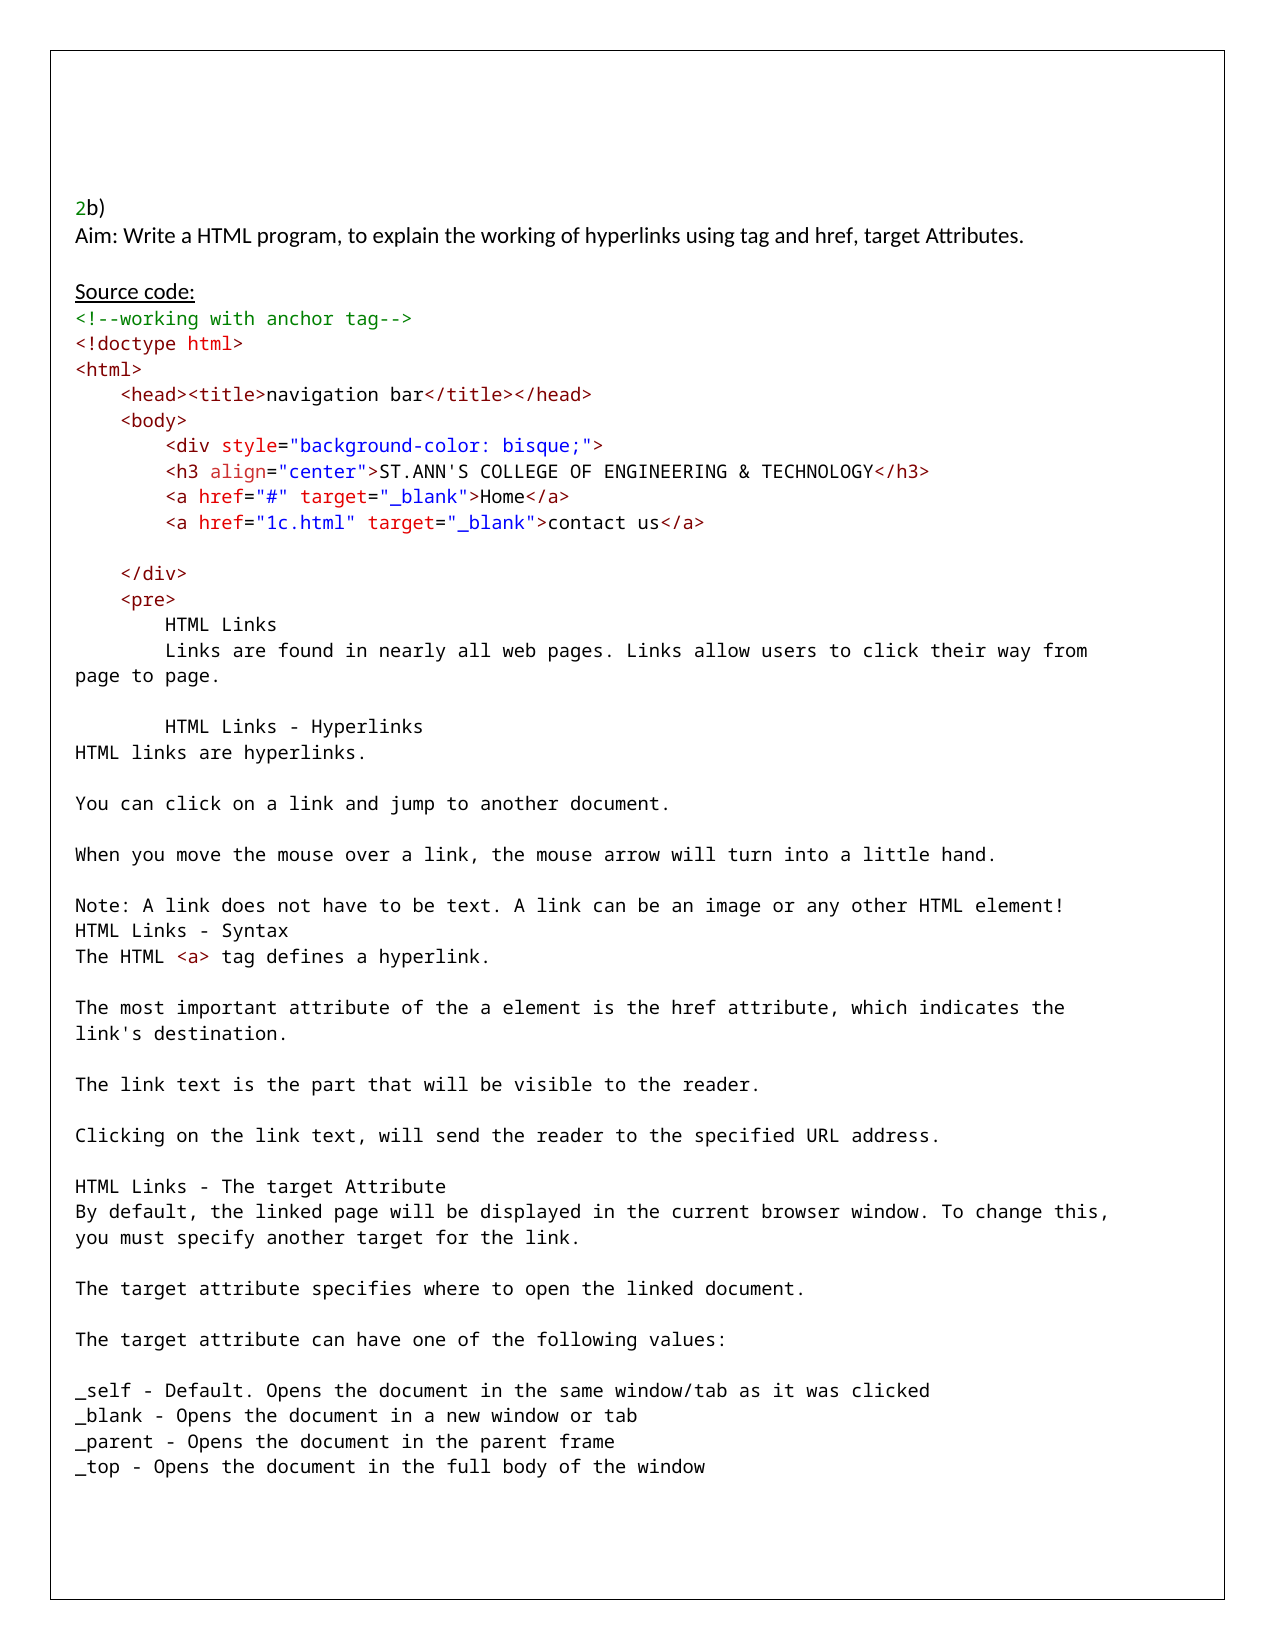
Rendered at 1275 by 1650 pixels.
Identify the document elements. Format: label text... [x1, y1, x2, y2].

text HTML Links - Syntax [75, 918, 1125, 943]
text When you move the mouse over a link, the mouse arrow will turn into a little hand. [75, 841, 1125, 867]
text HTML Links [75, 611, 1125, 637]
text <!--working with anchor tag--> [75, 305, 1125, 331]
text </div> [75, 560, 1125, 586]
text Clicking on the link text, will send the reader to the specified URL address. [75, 1122, 1125, 1147]
text The target attribute can have one of the following values: [75, 1326, 1125, 1352]
text <a href="1c.html" target="_blank">contact us</a> [75, 509, 1125, 535]
text HTML Links - The target Attribute [75, 1173, 1125, 1198]
text HTML Links - Hyperlinks [75, 713, 1125, 739]
text <body> [75, 407, 1125, 433]
text <a href="#" target="_blank">Home</a> [75, 484, 1125, 509]
text The HTML <a> tag defines a hyperlink. [75, 943, 1125, 969]
text Source code: [75, 277, 1125, 305]
text Aim: Write a HTML program, to explain the working of hyperlinks using tag and href, target Attributes. [75, 221, 1125, 249]
text <div style="background-color: bisque;"> [75, 433, 1125, 458]
text Links are found in nearly all web pages. Links allow users to click their way from page to page. [75, 637, 1125, 688]
text <h3 align="center">ST.ANN'S COLLEGE OF ENGINEERING & TECHNOLOGY</h3> [75, 458, 1125, 484]
text Note: A link does not have to be text. A link can be an image or any other HTML element! [75, 892, 1125, 918]
text The target attribute specifies where to open the linked document. [75, 1275, 1125, 1301]
text <pre> [75, 586, 1125, 611]
text <head><title>navigation bar</title></head> [75, 382, 1125, 407]
text By default, the linked page will be displayed in the current browser window. To change this, you must specify another target for the link. [75, 1198, 1125, 1249]
text _parent - Opens the document in the parent frame [75, 1428, 1125, 1454]
text 2b) [75, 193, 1125, 221]
text _blank - Opens the document in a new window or tab [75, 1403, 1125, 1428]
text The link text is the part that will be visible to the reader. [75, 1071, 1125, 1096]
text _top - Opens the document in the full body of the window [75, 1454, 1125, 1479]
text <!doctype html> [75, 331, 1125, 356]
text You can click on a link and jump to another document. [75, 790, 1125, 816]
text _self - Default. Opens the document in the same window/tab as it was clicked [75, 1377, 1125, 1403]
text HTML links are hyperlinks. [75, 739, 1125, 764]
text The most important attribute of the a element is the href attribute, which indicates the link's destination. [75, 994, 1125, 1045]
text <html> [75, 356, 1125, 382]
